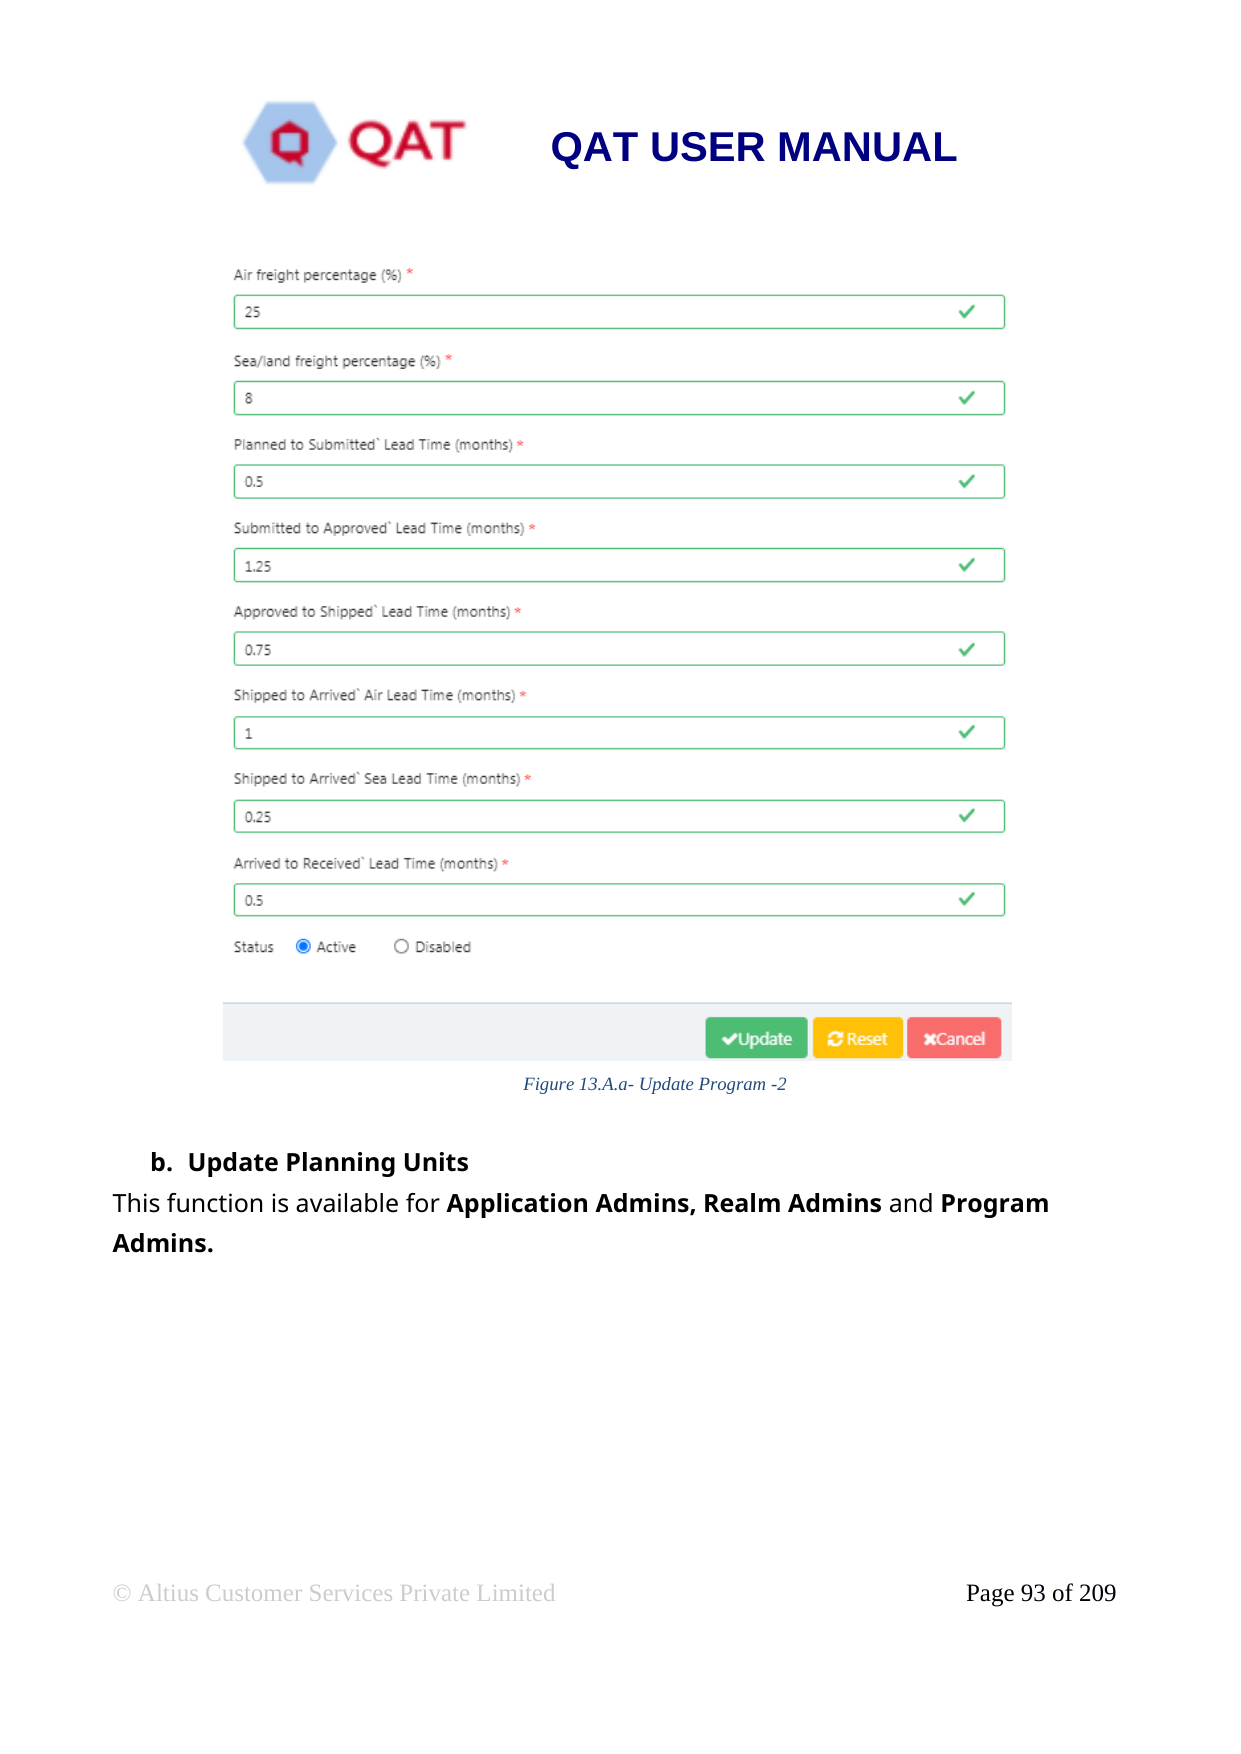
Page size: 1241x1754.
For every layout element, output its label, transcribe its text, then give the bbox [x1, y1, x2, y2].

picture [229, 98, 484, 189]
text This function is available for Application Admins, Realm Admins and Program Admins. [112, 1185, 1122, 1260]
text Figure 13.A.a- Update Program -2 [187, 1073, 1122, 1095]
picture [222, 263, 1012, 1061]
list Update Planning Units [150, 1144, 1122, 1178]
